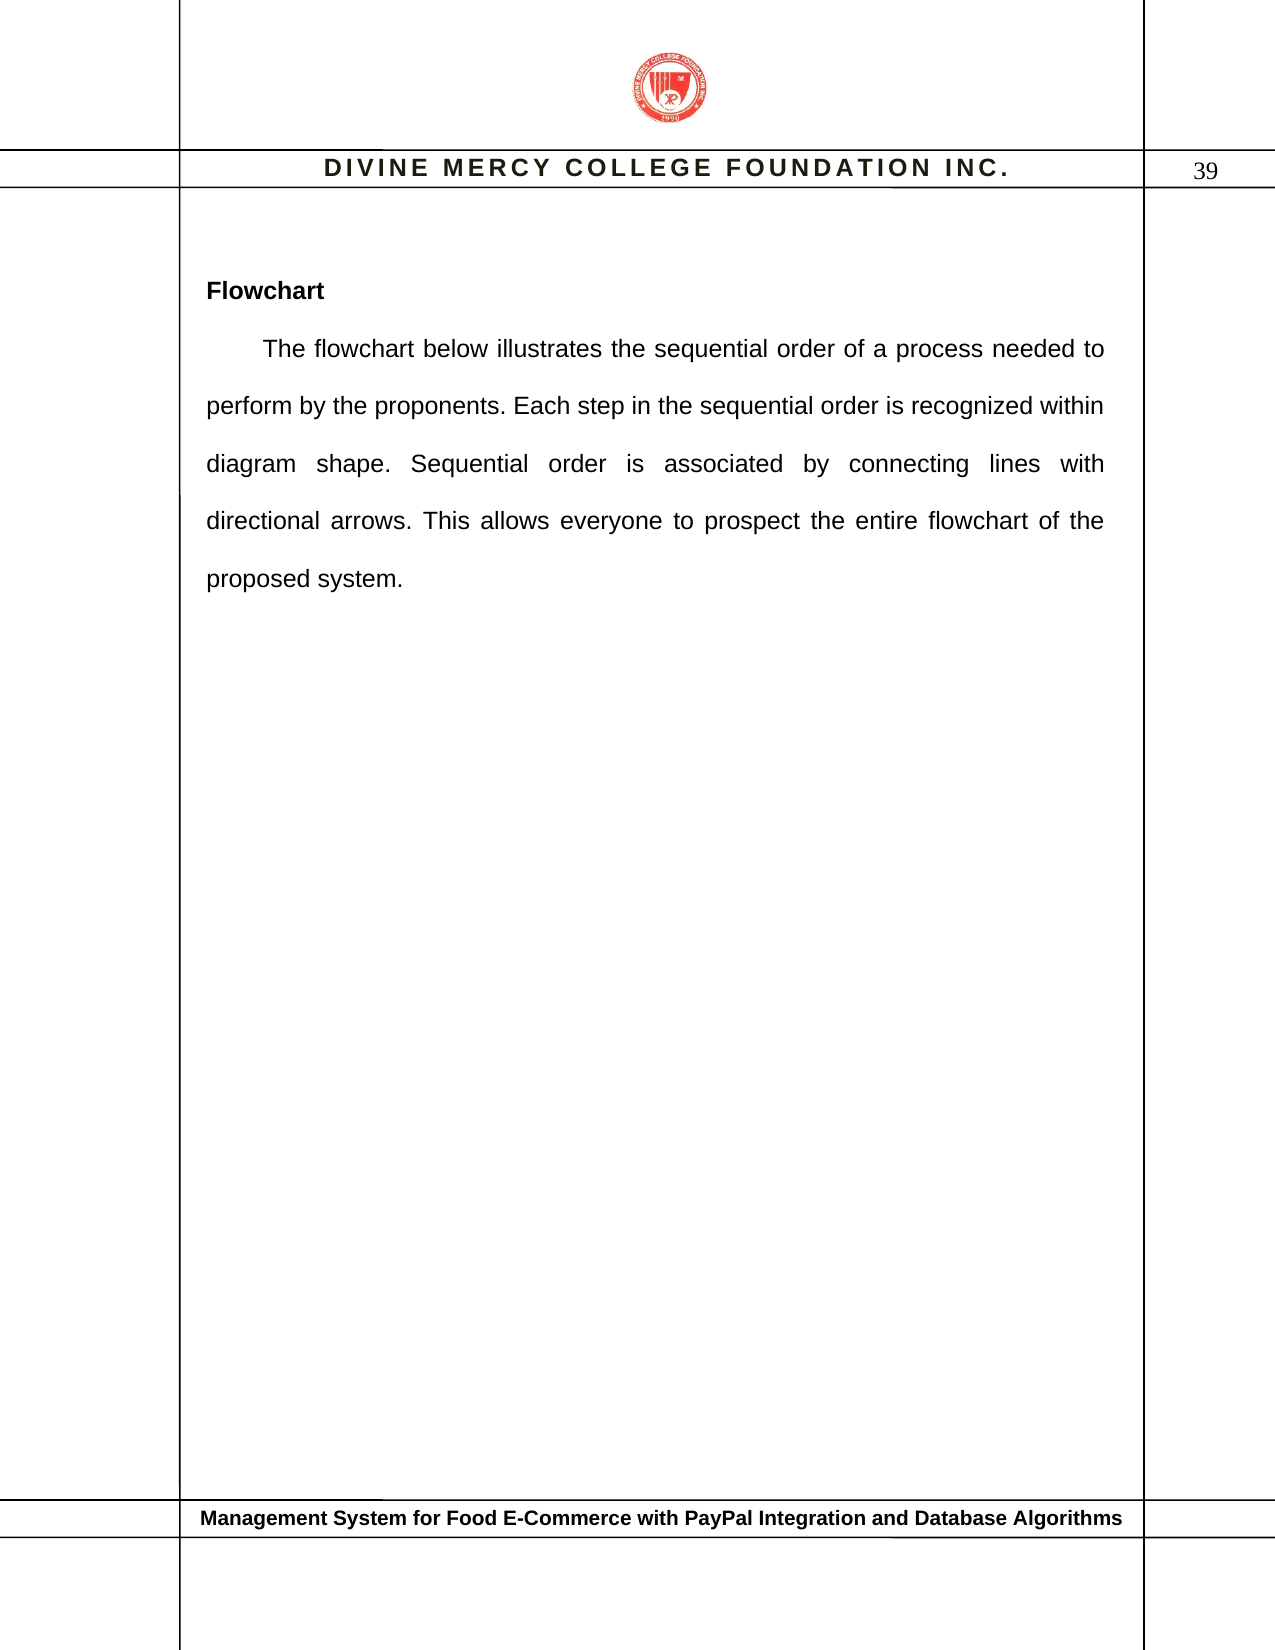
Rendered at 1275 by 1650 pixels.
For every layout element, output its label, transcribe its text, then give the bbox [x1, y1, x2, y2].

text The flowchart below illustrates the sequential order of a process needed to perform by the proponents. Each step in the sequential order is recognized within diagram shape. Sequential order is associated by connecting lines with directional arrows. This allows everyone to prospect the entire flowchart of the proposed system. [206, 334, 1106, 592]
picture [632, 52, 709, 123]
text Flowchart [206, 276, 1106, 305]
